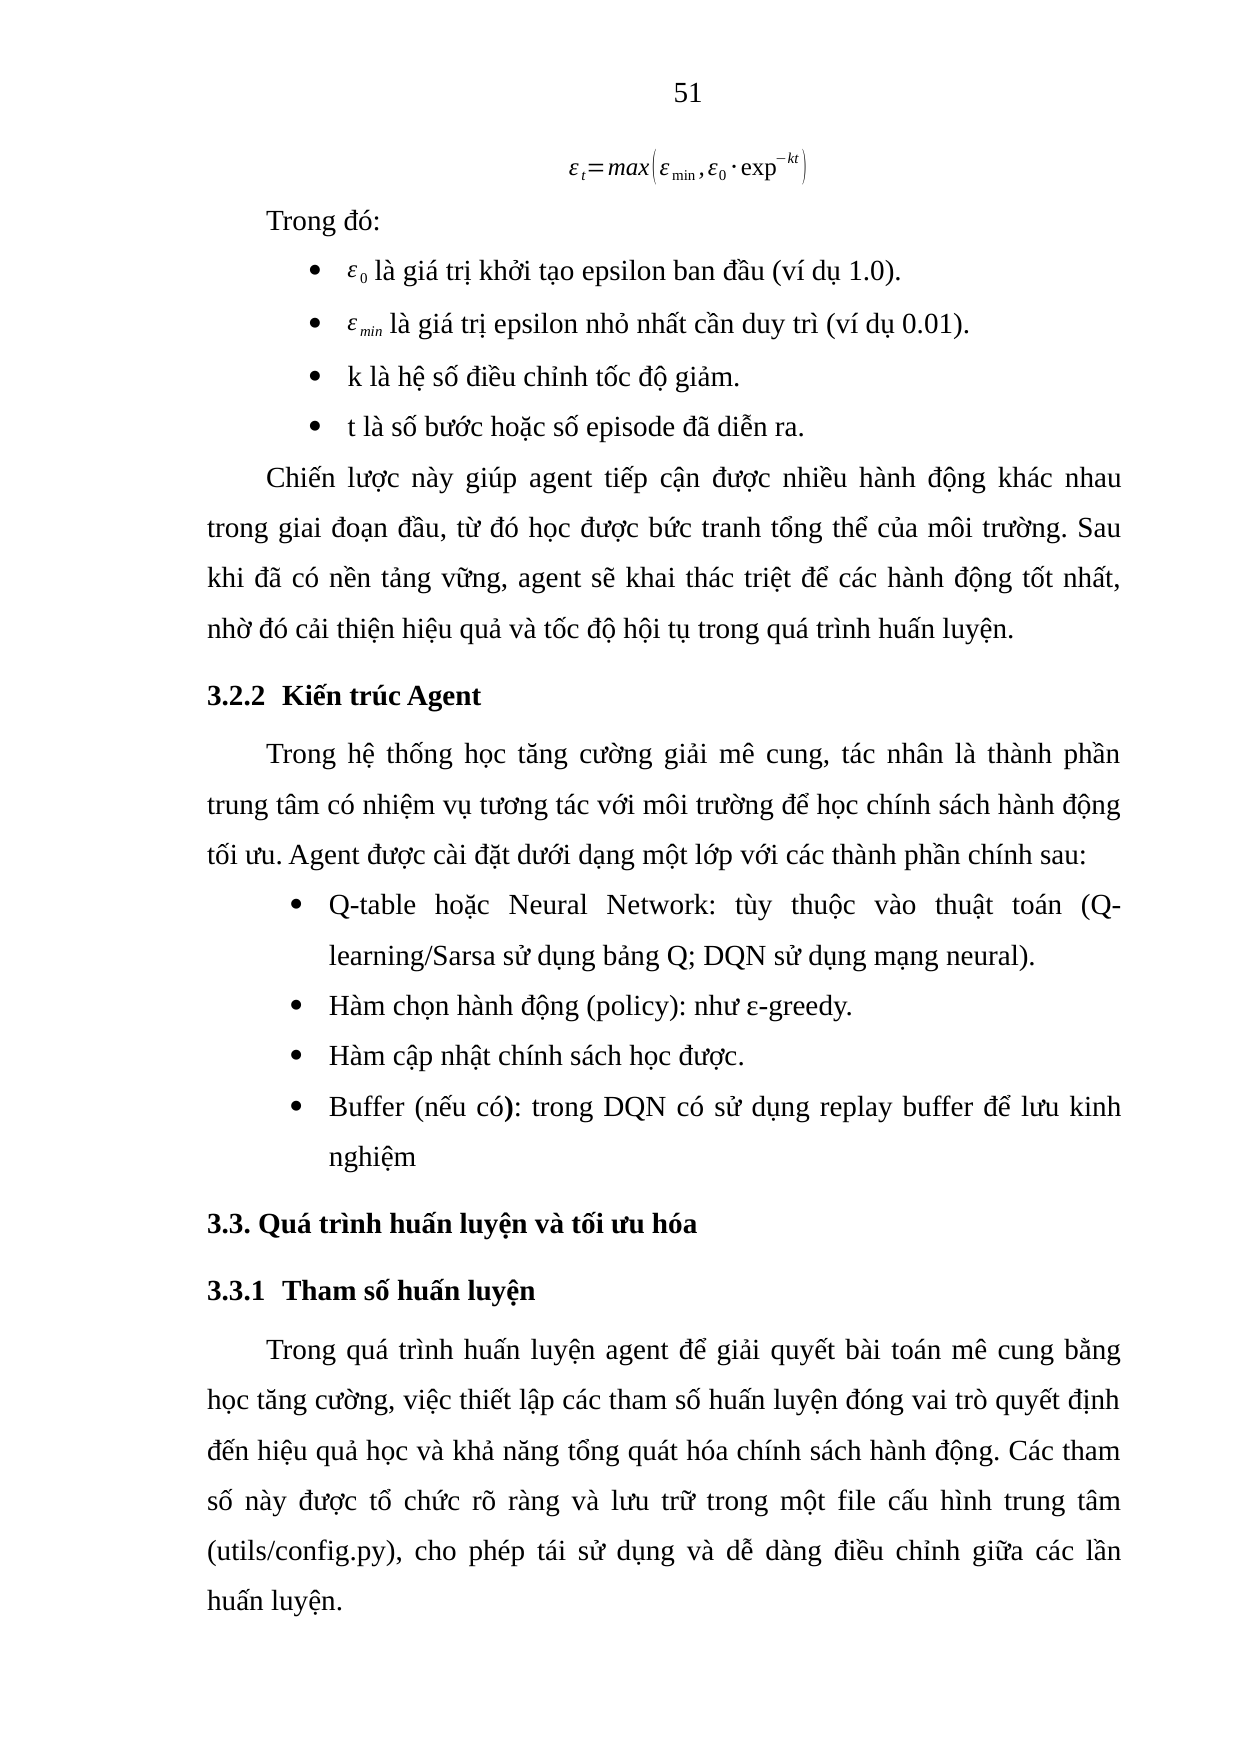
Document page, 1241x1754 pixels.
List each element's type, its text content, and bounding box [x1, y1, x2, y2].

subtitle Tham số huấn luyện [207, 1273, 1122, 1307]
subtitle Quá trình huấn luyện và tối ưu hóa [207, 1206, 1122, 1240]
list t là số bước hoặc số episode đã diễn ra. [310, 409, 1122, 443]
text Trong hệ thống học tăng cường giải mê cung, tác nhân là thành phần trung tâm có nhiệm vụ tương tác với môi trường để học chính sách hành động tối ưu. Agent được cài đặt dưới dạng một lớp với các thành phần chính sau: [207, 736, 1122, 871]
list Q-table hoặc Neural Network: tùy thuộc vào thuật toán (Q-learning/Sarsa sử dụng bảng Q; DQN sử dụng mạng neural). [291, 887, 1122, 971]
text Chiến lược này giúp agent tiếp cận được nhiều hành động khác nhau trong giai đoạn đầu, từ đó học được bức tranh tổng thể của môi trường. Sau khi đã có nền tảng vững, agent sẽ khai thác triệt để các hành động tốt nhất, nhờ đó cải thiện hiệu quả và tốc độ hội tụ trong quá trình huấn luyện. [207, 460, 1122, 644]
list Hàm chọn hành động (policy): như ε-greedy. [291, 988, 1122, 1022]
list Hàm cập nhật chính sách học được. [291, 1038, 1122, 1072]
subtitle Kiến trúc Agent [207, 678, 1122, 711]
text Trong đó: [207, 203, 1122, 237]
list là giá trị epsilon nhỏ nhất cần duy trì (ví dụ 0.01). [310, 306, 1122, 342]
list k là hệ số điều chỉnh tốc độ giảm. [310, 359, 1122, 393]
text Trong quá trình huấn luyện agent để giải quyết bài toán mê cung bằng học tăng cường, việc thiết lập các tham số huấn luyện đóng vai trò quyết định đến hiệu quả học và khả năng tổng quát hóa chính sách hành động. Các tham số này được tổ chức rõ ràng và lưu trữ trong một file cấu hình trung tâm (utils/config.py), cho phép tái sử dụng và dễ dàng điều chỉnh giữa các lần huấn luyện. [207, 1332, 1122, 1617]
list là giá trị khởi tạo epsilon ban đầu (ví dụ 1.0). [310, 253, 1122, 289]
list Buffer (nếu có): trong DQN có sử dụng replay buffer để lưu kinh nghiệm [291, 1089, 1122, 1173]
